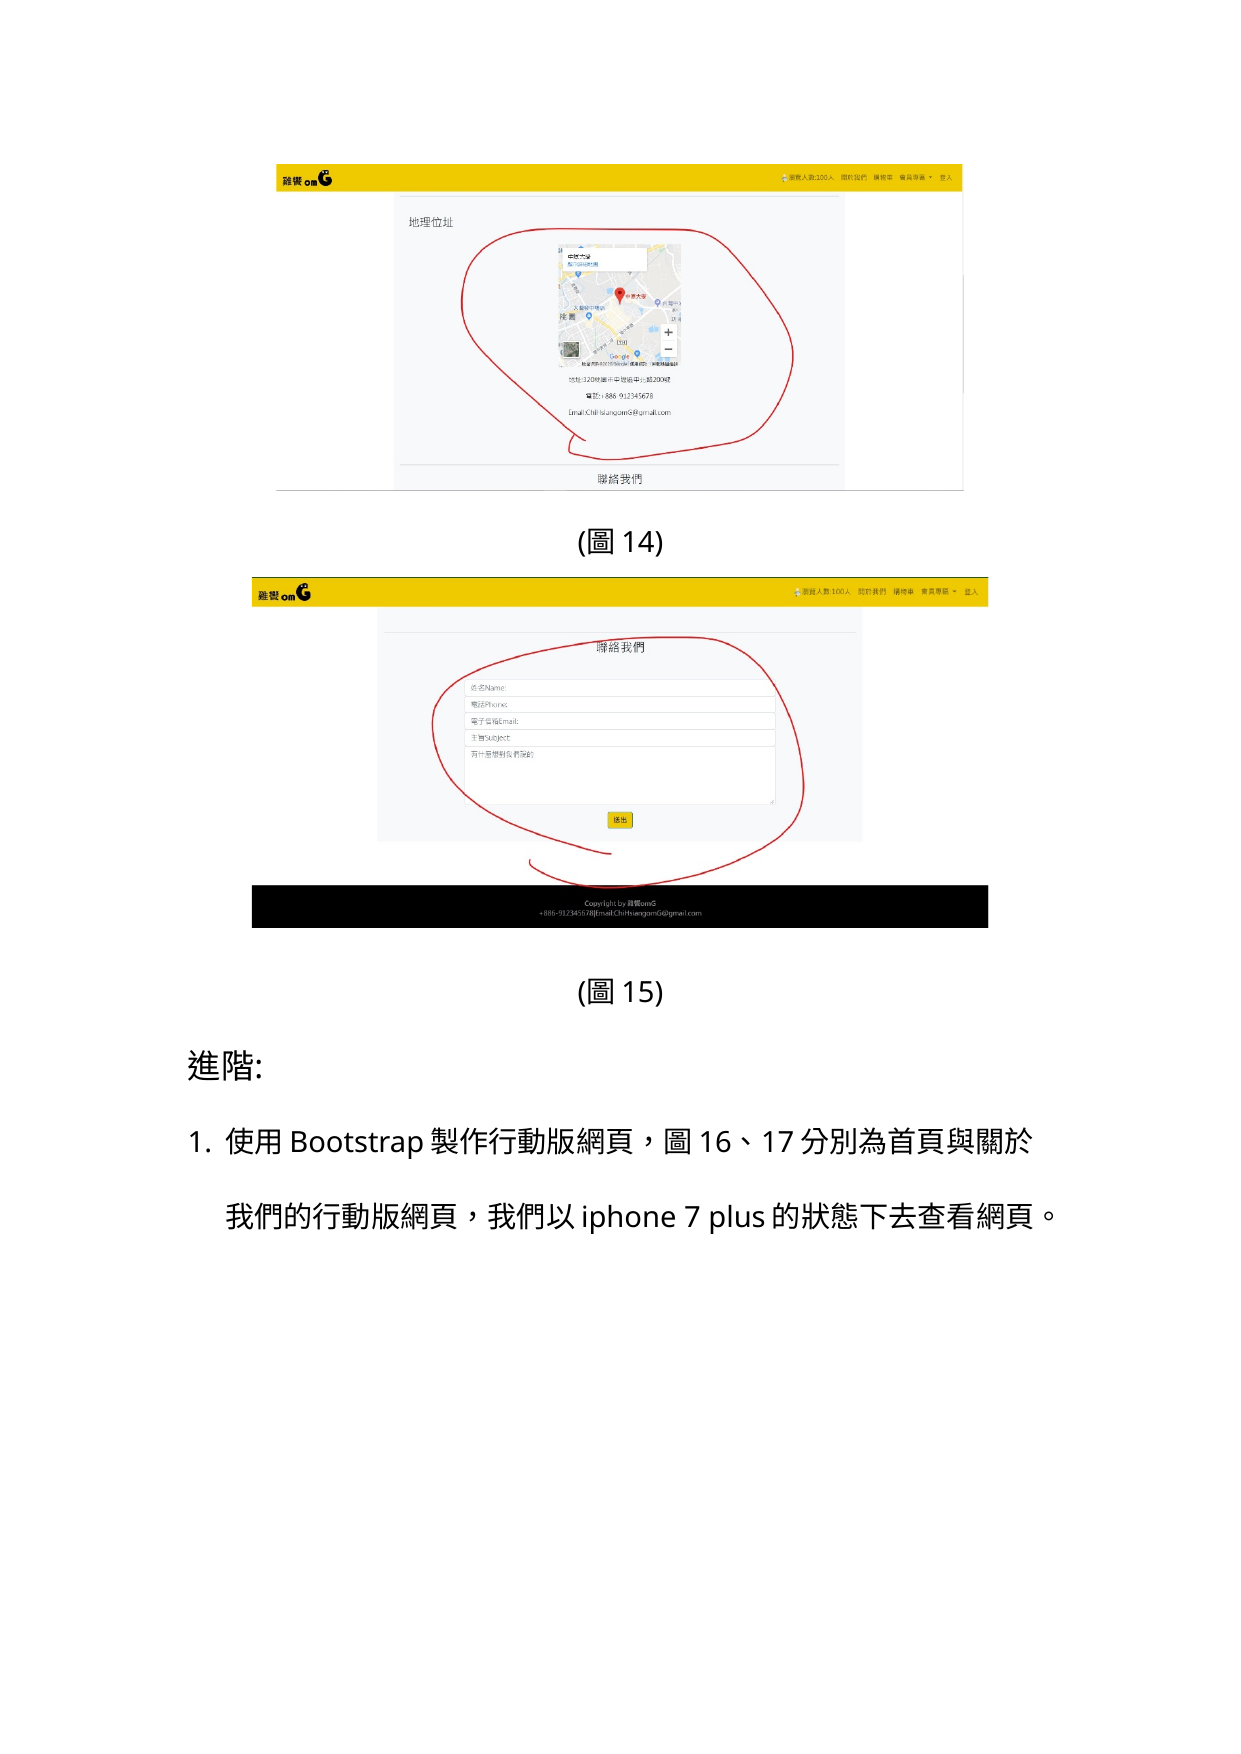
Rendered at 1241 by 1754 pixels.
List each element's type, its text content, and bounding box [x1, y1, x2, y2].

text (圖15) [187, 952, 1053, 1027]
text (圖14) [187, 502, 1053, 577]
list 使用Bootstrap製作行動版網頁，圖16、17分別為首頁與關於我們的行動版網頁，我們以iphone 7 plus的狀態下去查看網頁。 [187, 1102, 1053, 1252]
text 進階: [187, 1027, 1053, 1102]
picture [251, 577, 989, 928]
picture [276, 164, 964, 491]
